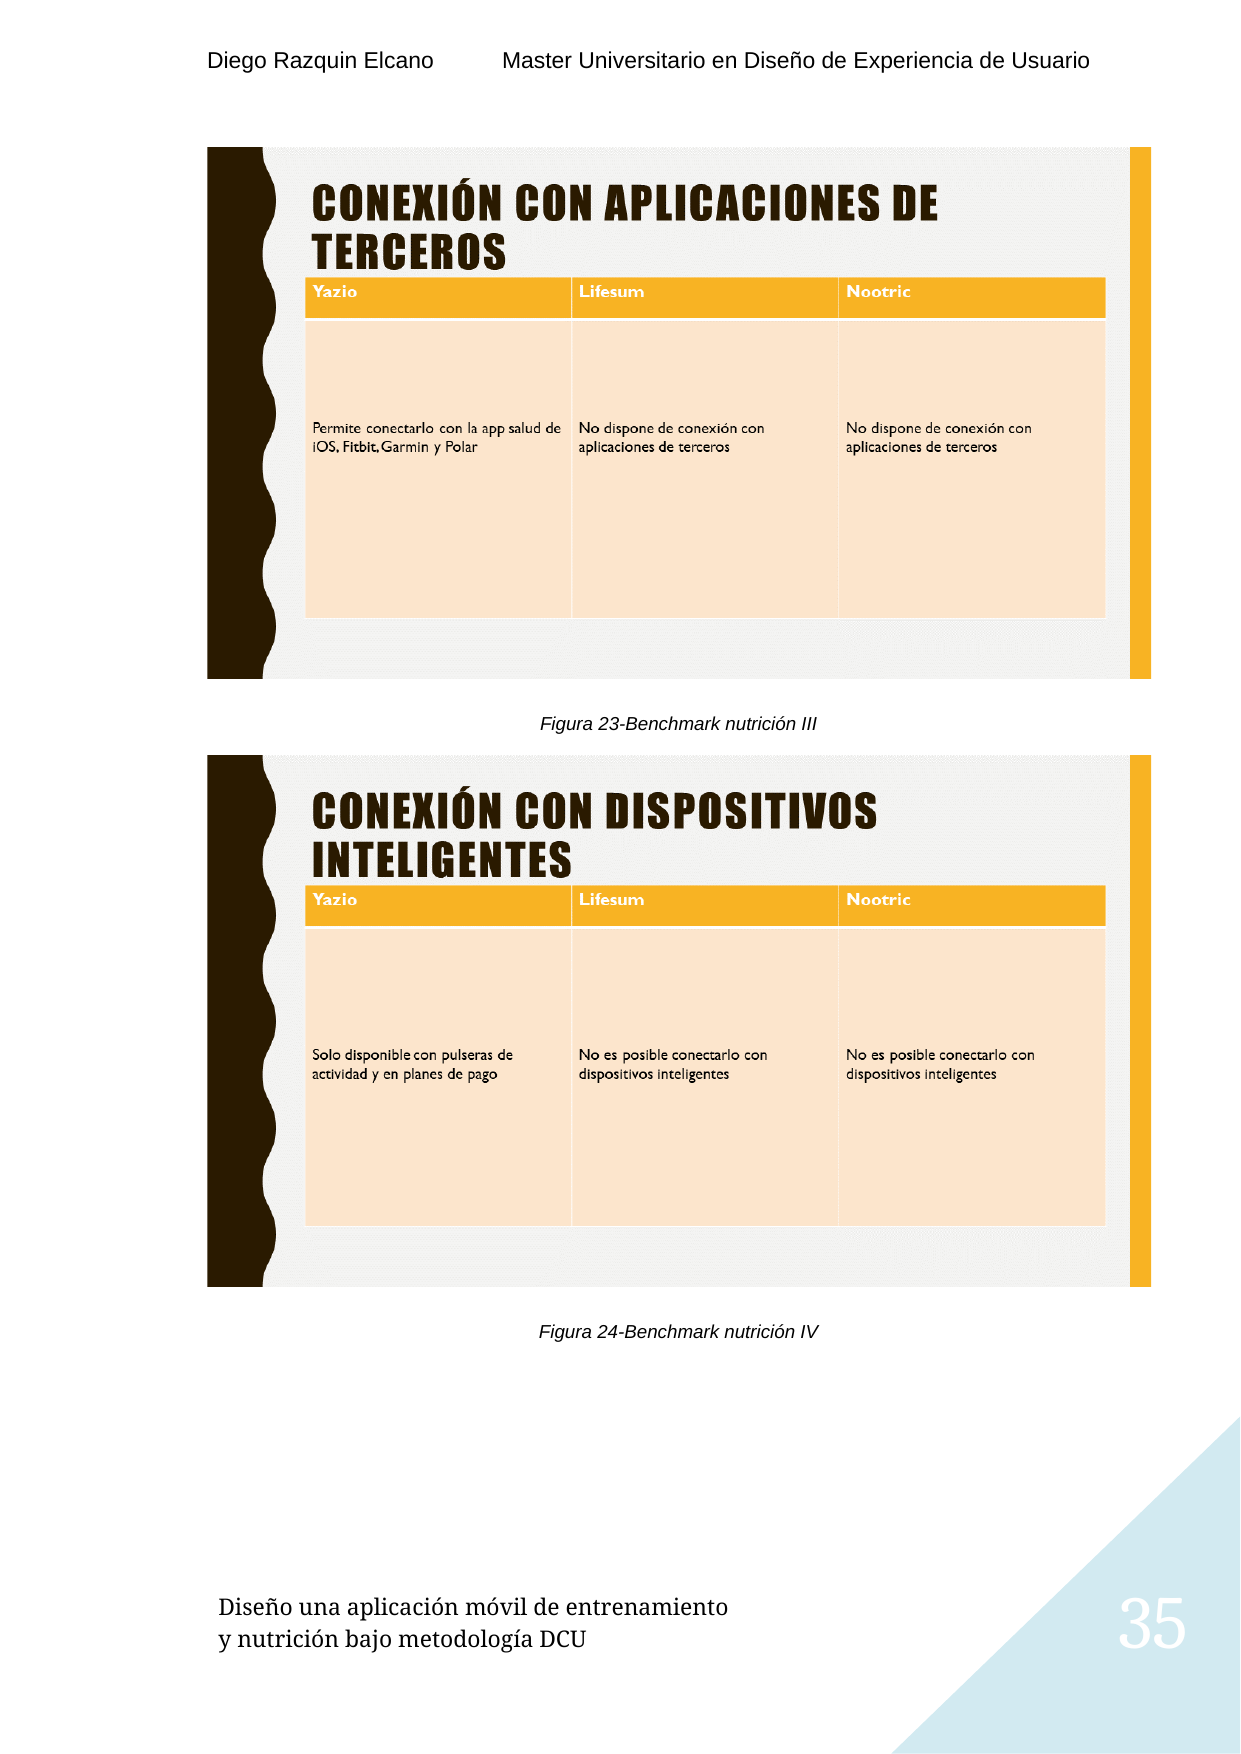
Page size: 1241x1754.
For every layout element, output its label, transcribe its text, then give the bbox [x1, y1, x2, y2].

text Figura 24-Benchmark nutrición IV [207, 1321, 1152, 1342]
text Figura 23-Benchmark nutrición III [207, 713, 1152, 734]
picture [207, 147, 1152, 679]
picture [207, 755, 1152, 1287]
